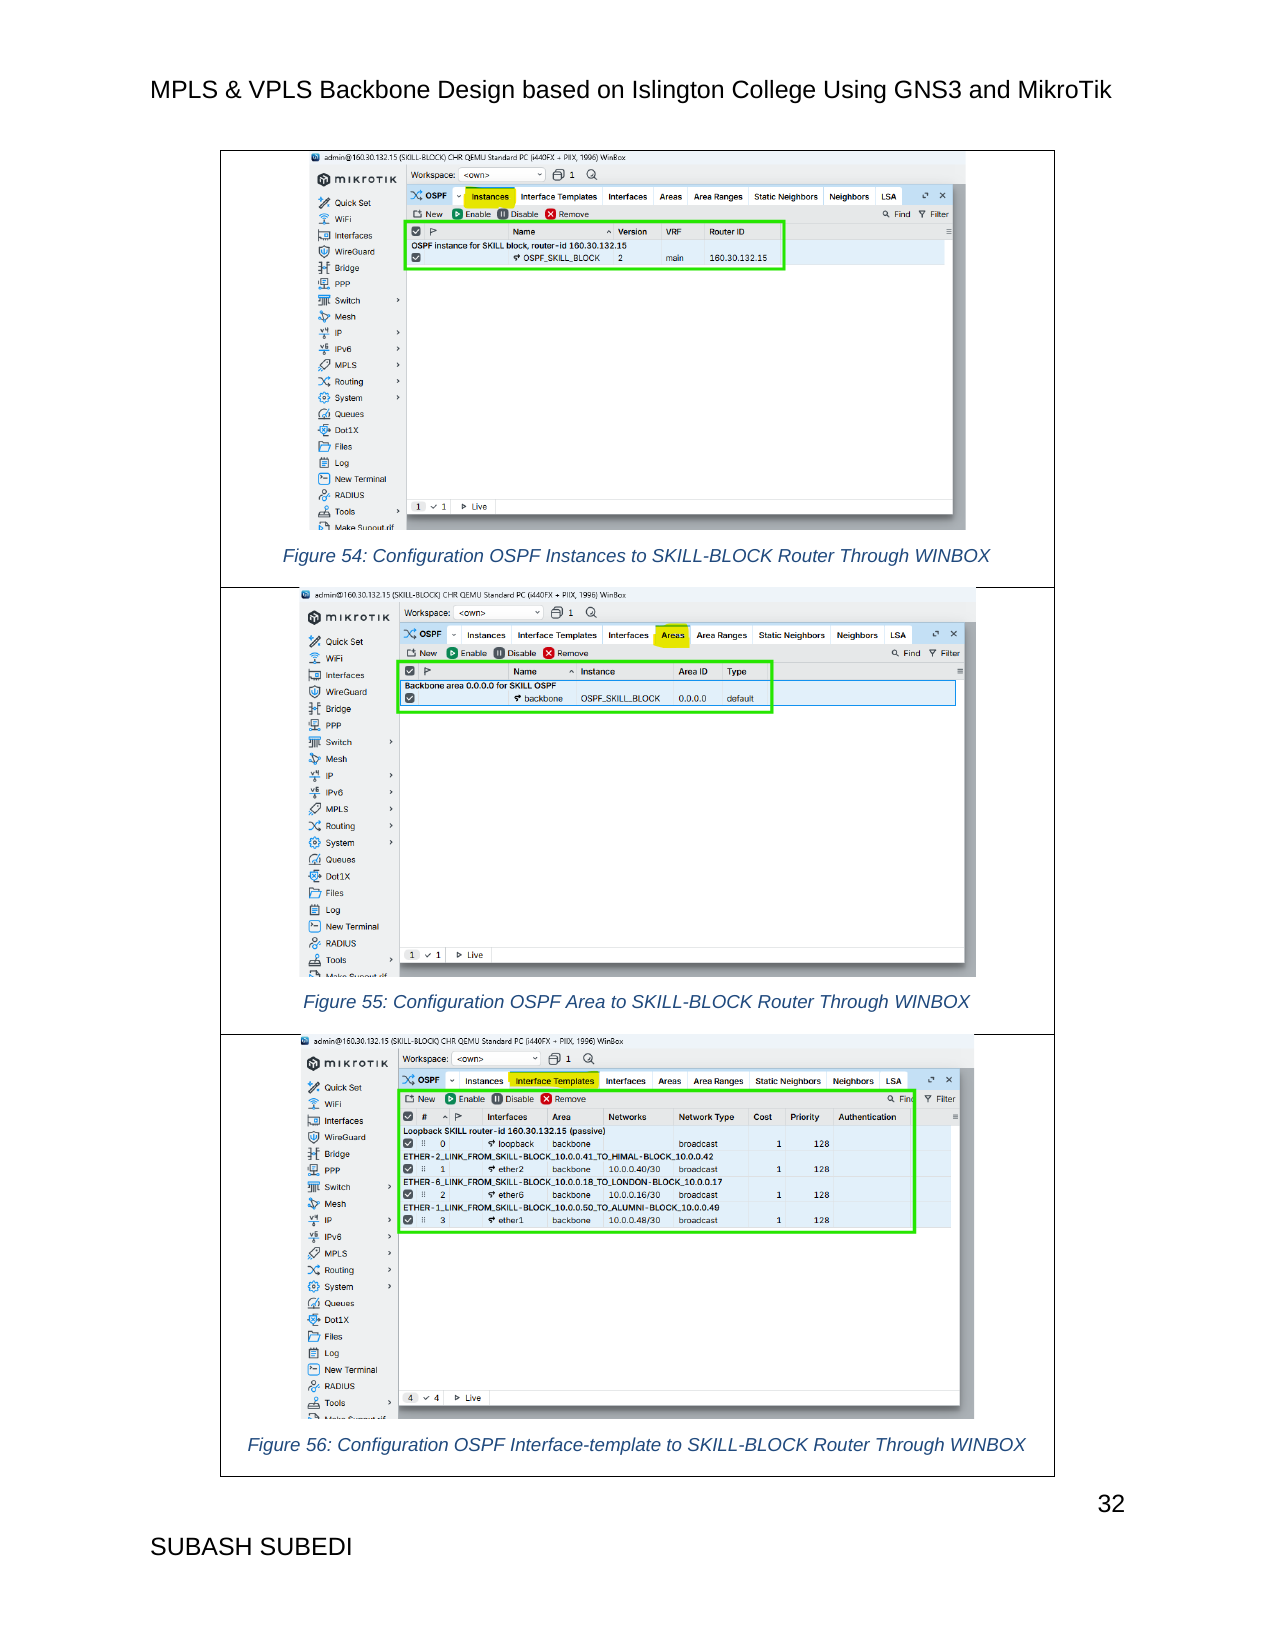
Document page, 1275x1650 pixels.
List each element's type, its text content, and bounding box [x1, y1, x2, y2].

picture [299, 587, 976, 977]
picture [300, 1034, 975, 1419]
table_cell Figure 55: Configuration OSPF Area to SKILL-BLOCK Router Through WINBOX [221, 588, 1054, 1033]
table_header Figure 54: Configuration OSPF Instances to SKILL-BLOCK Router Through WINBOX [221, 151, 1054, 587]
picture [309, 151, 966, 530]
table_cell Figure 56: Configuration OSPF Interface-template to SKILL-BLOCK Router Through WINBOX [221, 1035, 1054, 1476]
